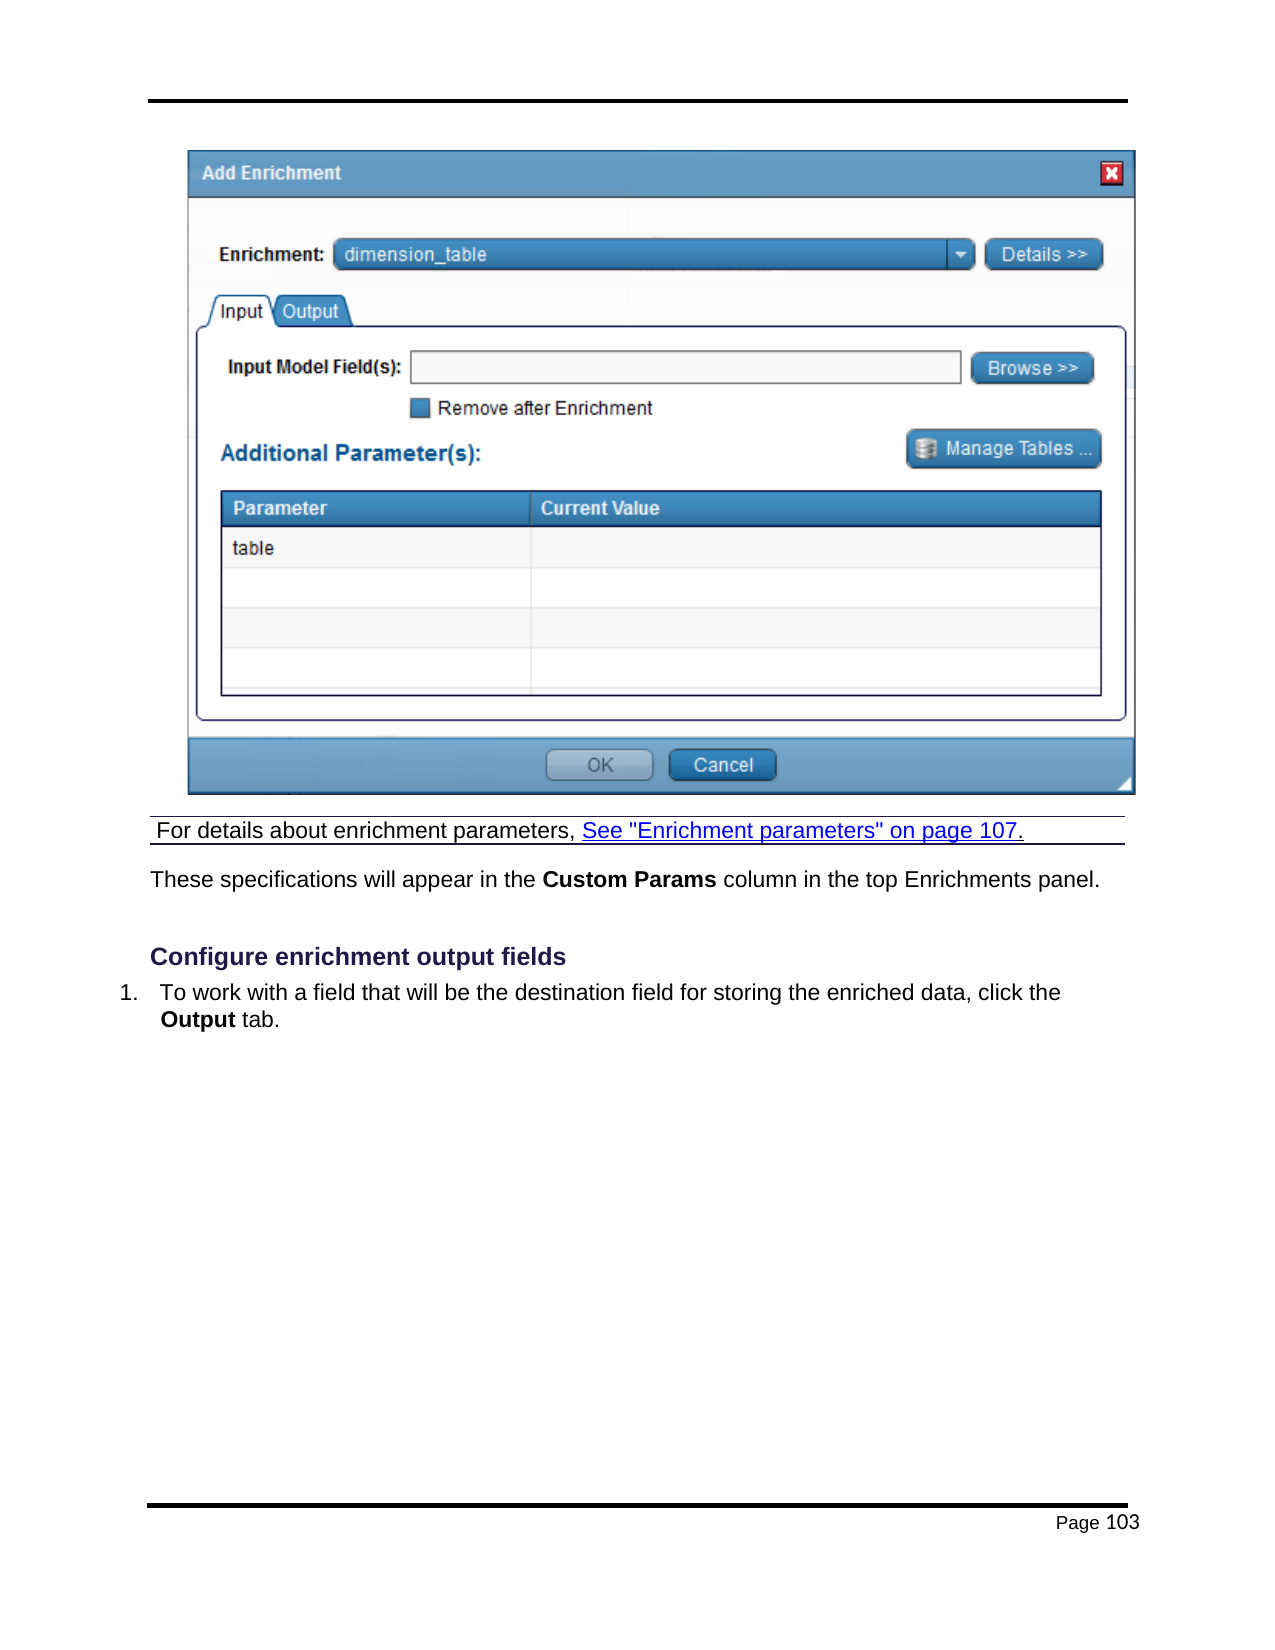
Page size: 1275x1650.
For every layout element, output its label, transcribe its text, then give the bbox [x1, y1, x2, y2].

text For details about enrichment parameters, See "Enrichment parameters" on page 106. [150, 817, 1125, 843]
subtitle Configure enrichment output fields [150, 942, 1125, 971]
list To work with a field that will be the destination field for storing the enriched data, click the Output tab. [138, 979, 1125, 1032]
text These specifications will appear in the Custom Params column in the top Enrichments panel. [150, 866, 1125, 892]
picture [187, 150, 1136, 795]
